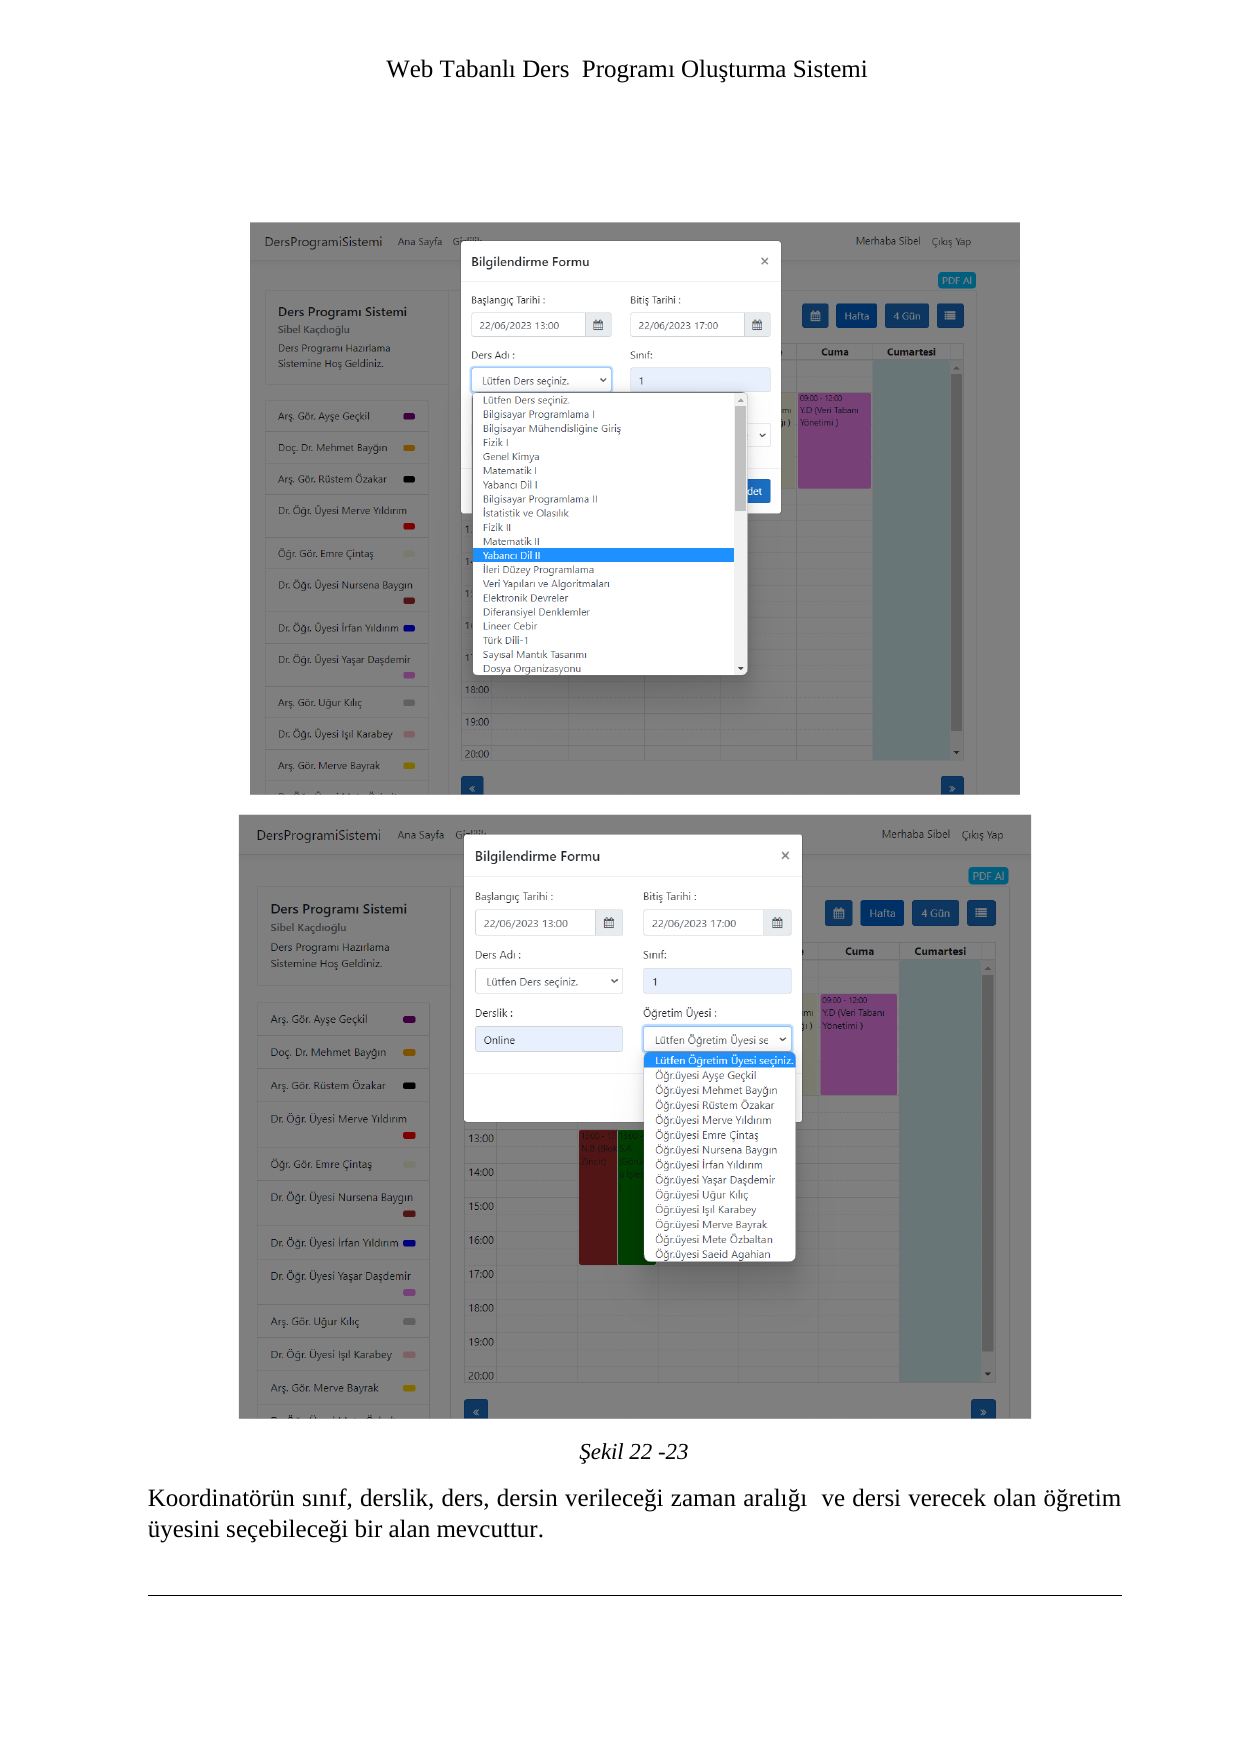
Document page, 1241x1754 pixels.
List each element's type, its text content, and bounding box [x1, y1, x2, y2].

text Koordinatörün sınıf, derslik, ders, dersin verileceği zaman aralığı ve dersi verecek olan öğretim üyesini seçebileceği bir alan mevcuttur. [148, 1483, 1122, 1543]
text Şekil 22 -23 [148, 1438, 1122, 1464]
picture [238, 813, 1032, 1419]
picture [250, 219, 1020, 795]
